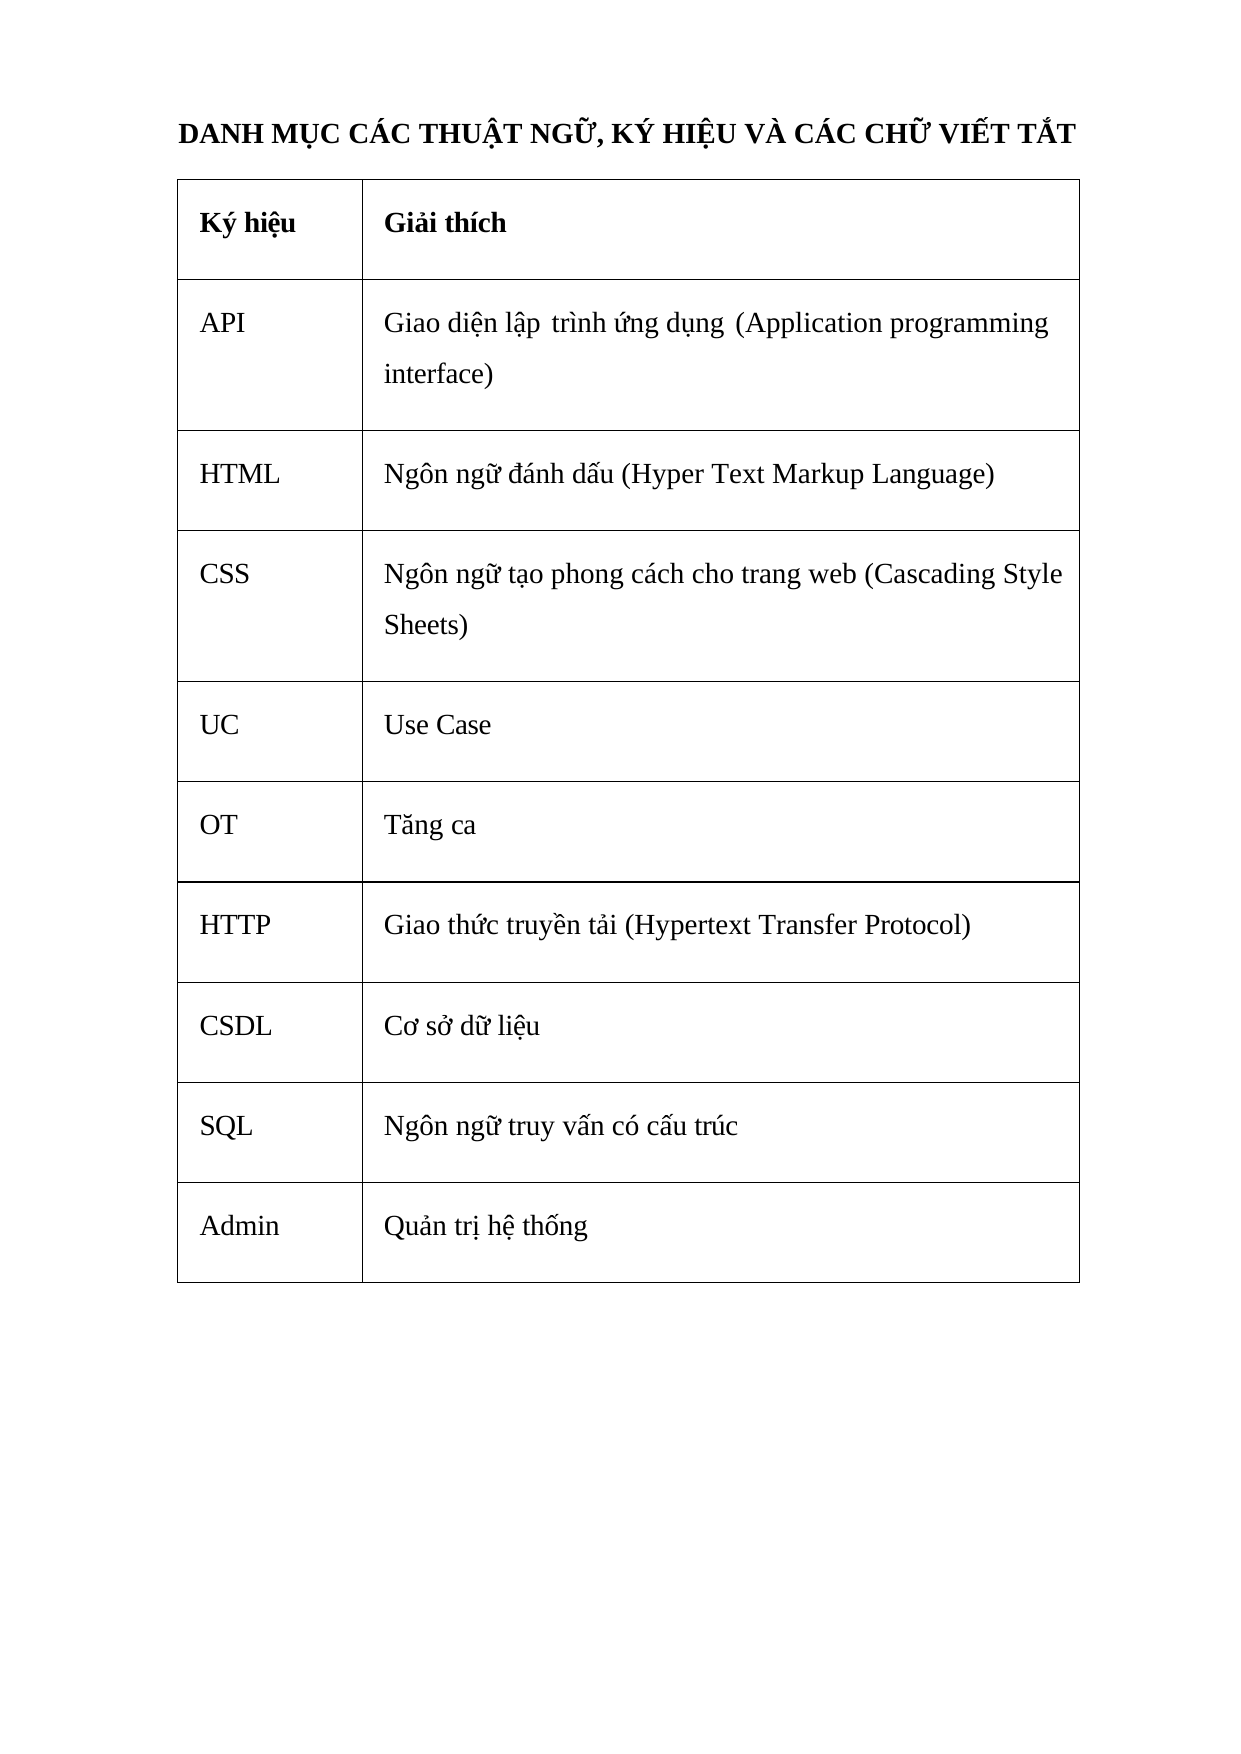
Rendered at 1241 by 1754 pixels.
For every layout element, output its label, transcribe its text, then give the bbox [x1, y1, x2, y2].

table_cell CSDL [178, 983, 362, 1082]
table_cell Tăng ca [363, 782, 1079, 881]
table_cell HTTP [178, 883, 362, 982]
table_cell Admin [178, 1183, 362, 1282]
table_cell HTML [178, 431, 362, 530]
table_cell OT [178, 782, 362, 881]
table_cell Ngôn ngữ đánh dấu (Hyper Text Markup Language) [363, 431, 1079, 530]
table_cell Ngôn ngữ truy vấn có cấu trúc [363, 1083, 1079, 1182]
table_cell Cơ sở dữ liệu [363, 983, 1079, 1082]
table_cell API [178, 280, 362, 430]
table_cell Giao thức truyền tải (Hypertext Transfer Protocol) [363, 883, 1079, 982]
table_cell Quản trị hệ thống [363, 1183, 1079, 1282]
table_header Giải thích [363, 180, 1079, 279]
table_cell UC [178, 682, 362, 781]
table_cell SQL [178, 1083, 362, 1182]
table_cell Ngôn ngữ tạo phong cách cho trang web (Cascading Style Sheets) [363, 531, 1079, 681]
table_cell Giao diện lập trình ứng dụng (Application programming interface) [363, 280, 1079, 430]
table_header Ký hiệu [178, 180, 362, 279]
table_cell CSS [178, 531, 362, 681]
table_cell Use Case [363, 682, 1079, 781]
text DANH MỤC CÁC THUẬT NGỮ, KÝ HIỆU VÀ CÁC CHỮ VIẾT TẮT [178, 116, 1166, 149]
